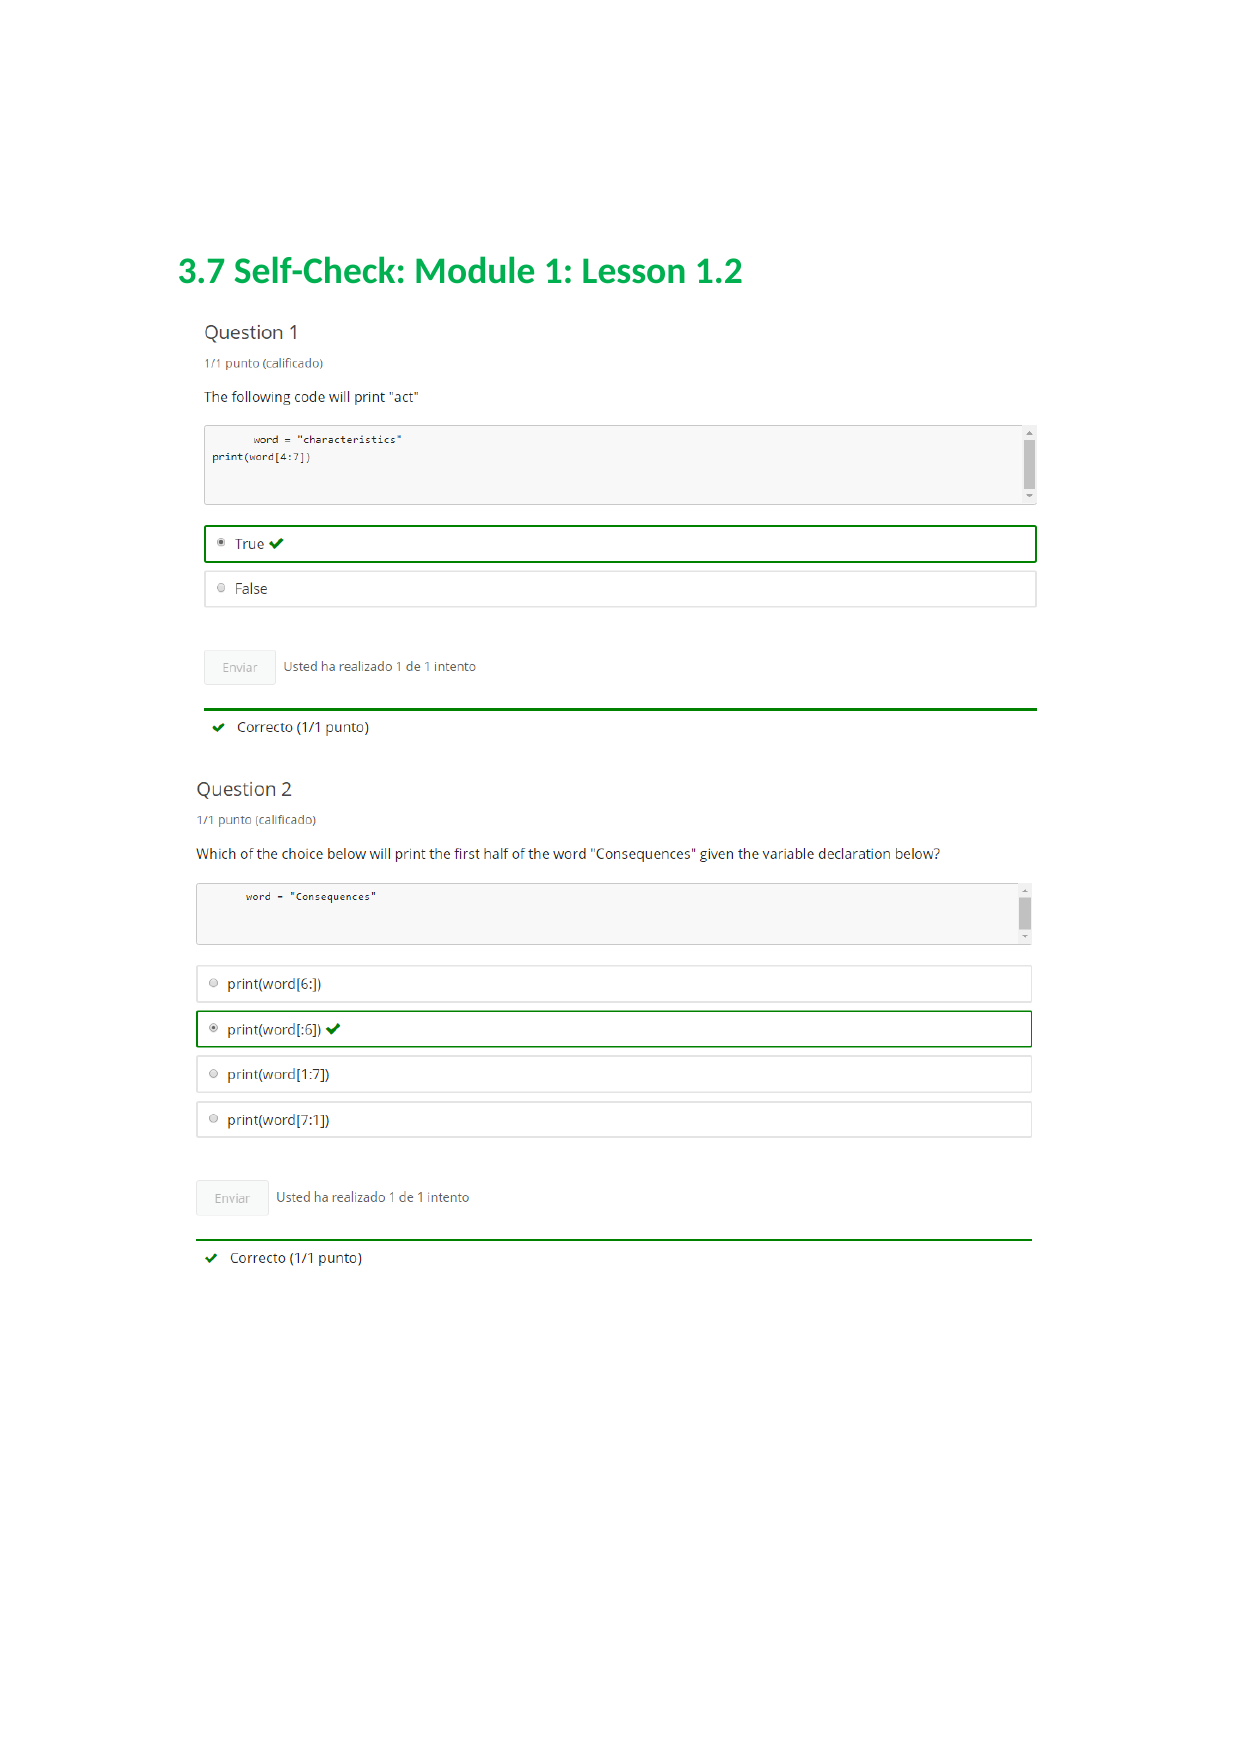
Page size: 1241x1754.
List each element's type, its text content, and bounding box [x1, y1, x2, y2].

picture [177, 312, 1062, 749]
text 3.7 Self-Check: Module 1: Lesson 1.2 [177, 247, 1063, 293]
picture [177, 767, 1062, 1278]
